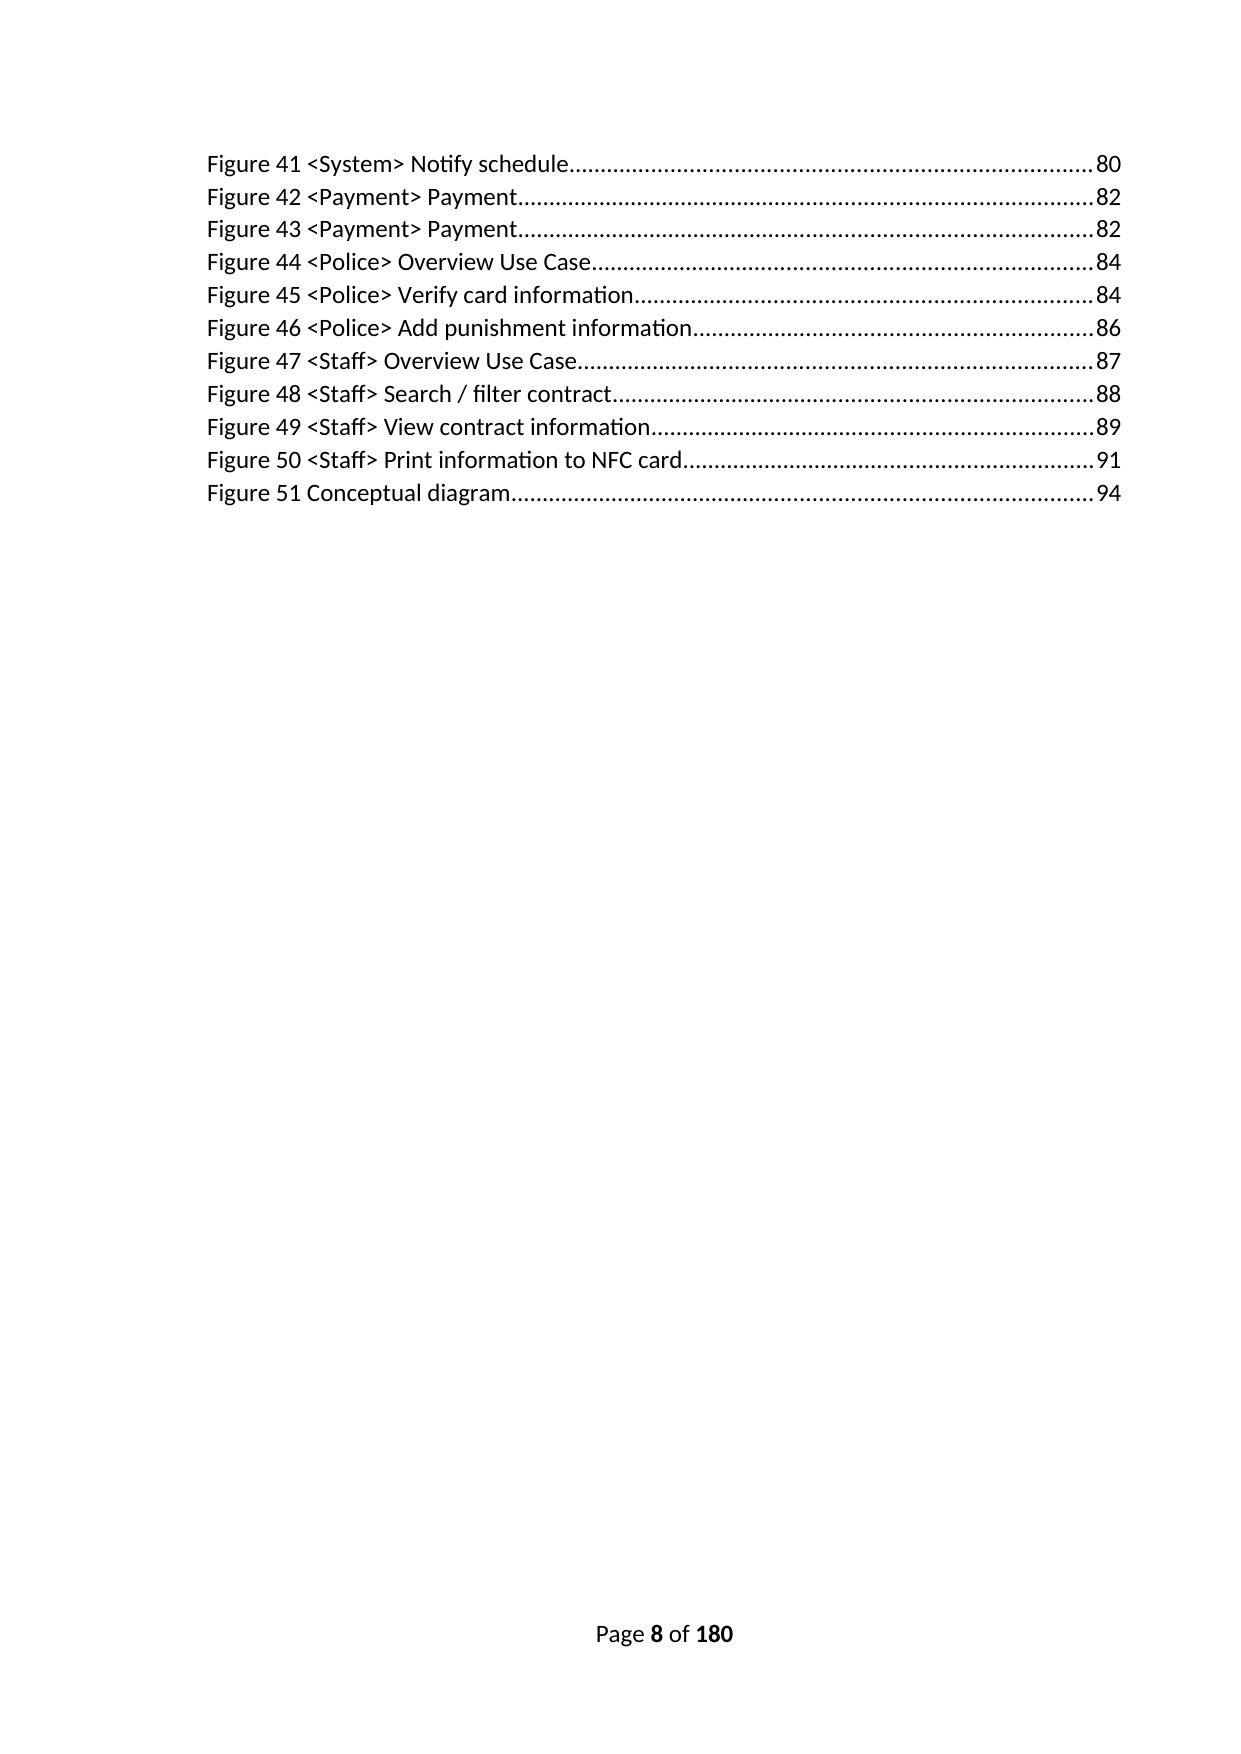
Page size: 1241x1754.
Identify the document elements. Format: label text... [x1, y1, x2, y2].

text Figure 45 <Police> Verify card information 84 [207, 279, 1122, 310]
text Figure 47 <Staff> Overview Use Case 87 [207, 345, 1122, 376]
text Figure 42 <Payment> Payment 82 [207, 181, 1122, 211]
text Figure 43 <Payment> Payment 82 [207, 213, 1122, 244]
text Figure 50 <Staff> Print information to NFC card 91 [207, 444, 1122, 474]
text Figure 46 <Police> Add punishment information 86 [207, 312, 1122, 343]
text Figure 49 <Staff> View contract information 89 [207, 411, 1122, 442]
text Figure 41 <System> Notify schedule 80 [207, 148, 1122, 178]
text Figure 44 <Police> Overview Use Case 84 [207, 246, 1122, 277]
text Figure 51 Conceptual diagram 94 [207, 477, 1122, 507]
text Figure 48 <Staff> Search / filter contract 88 [207, 378, 1122, 409]
